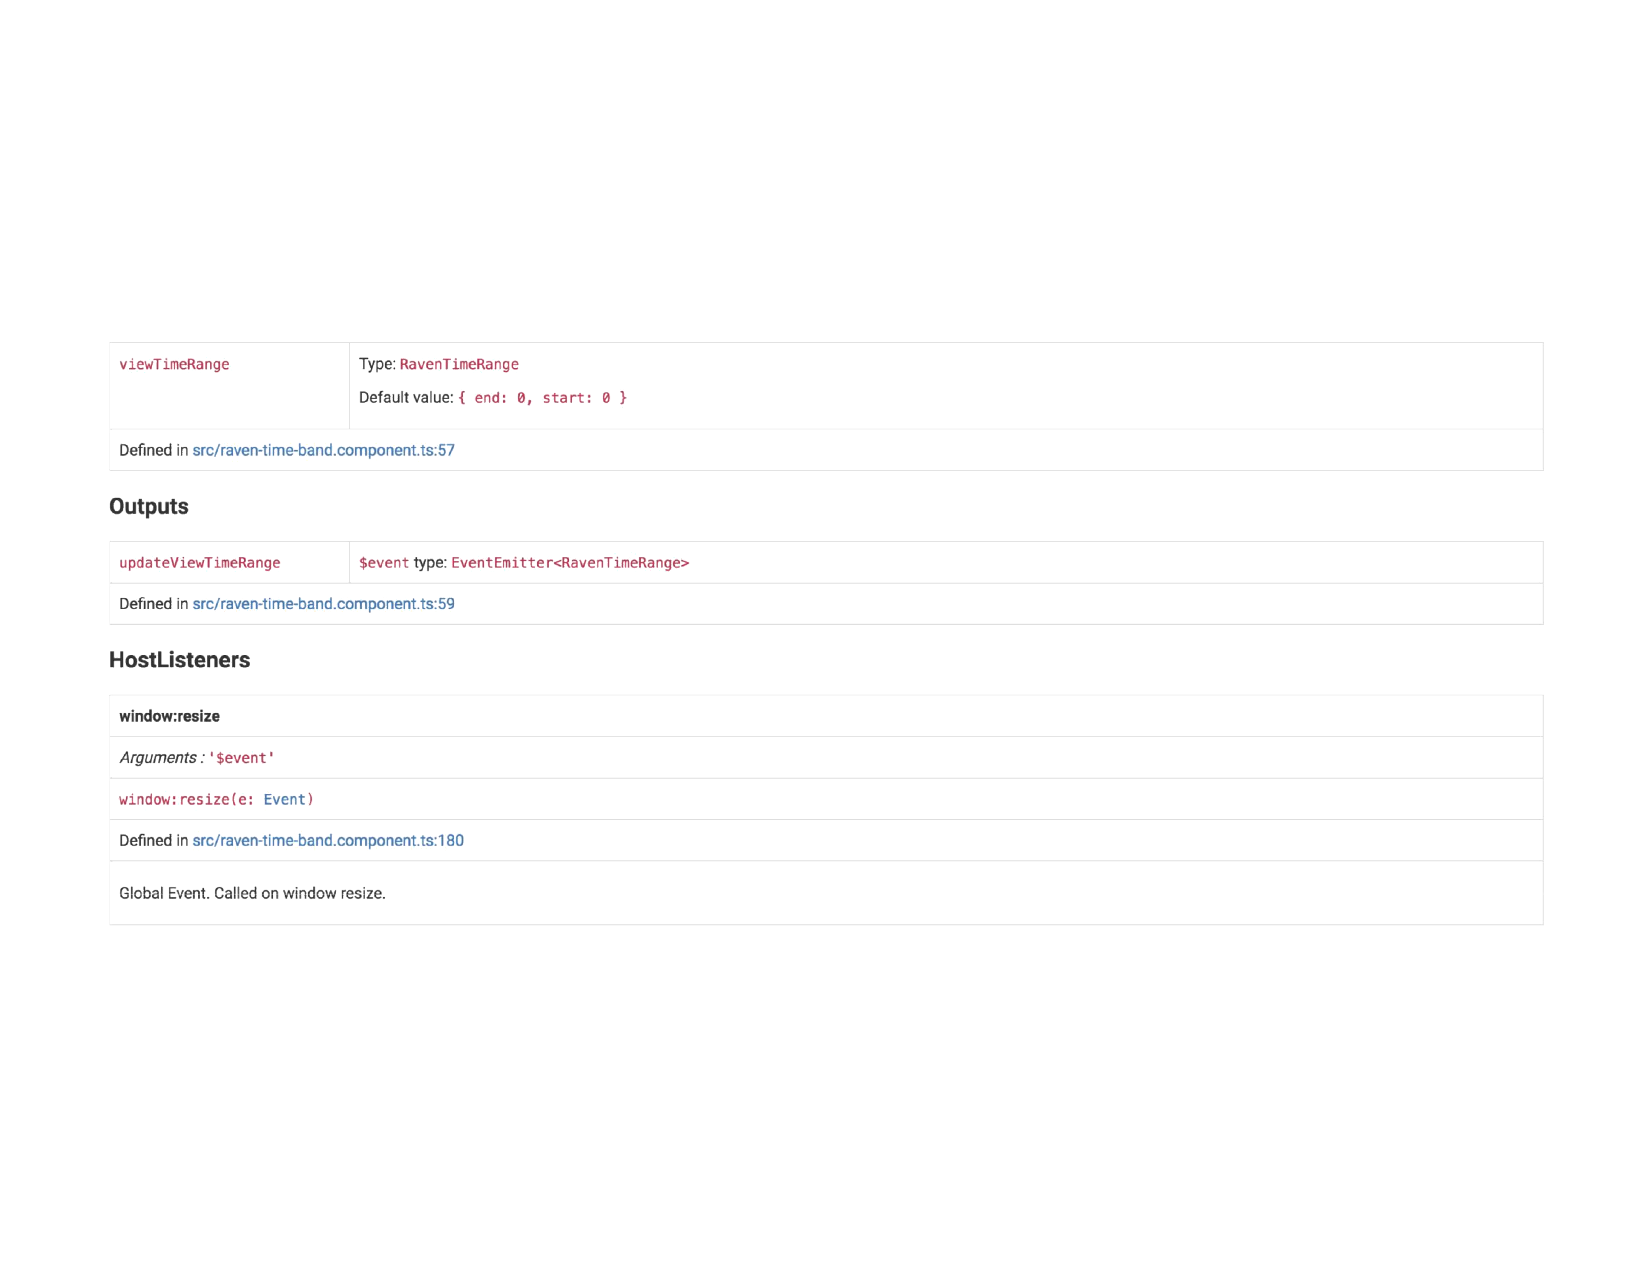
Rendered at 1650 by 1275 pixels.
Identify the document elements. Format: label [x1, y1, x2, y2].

picture [83, 333, 1567, 942]
